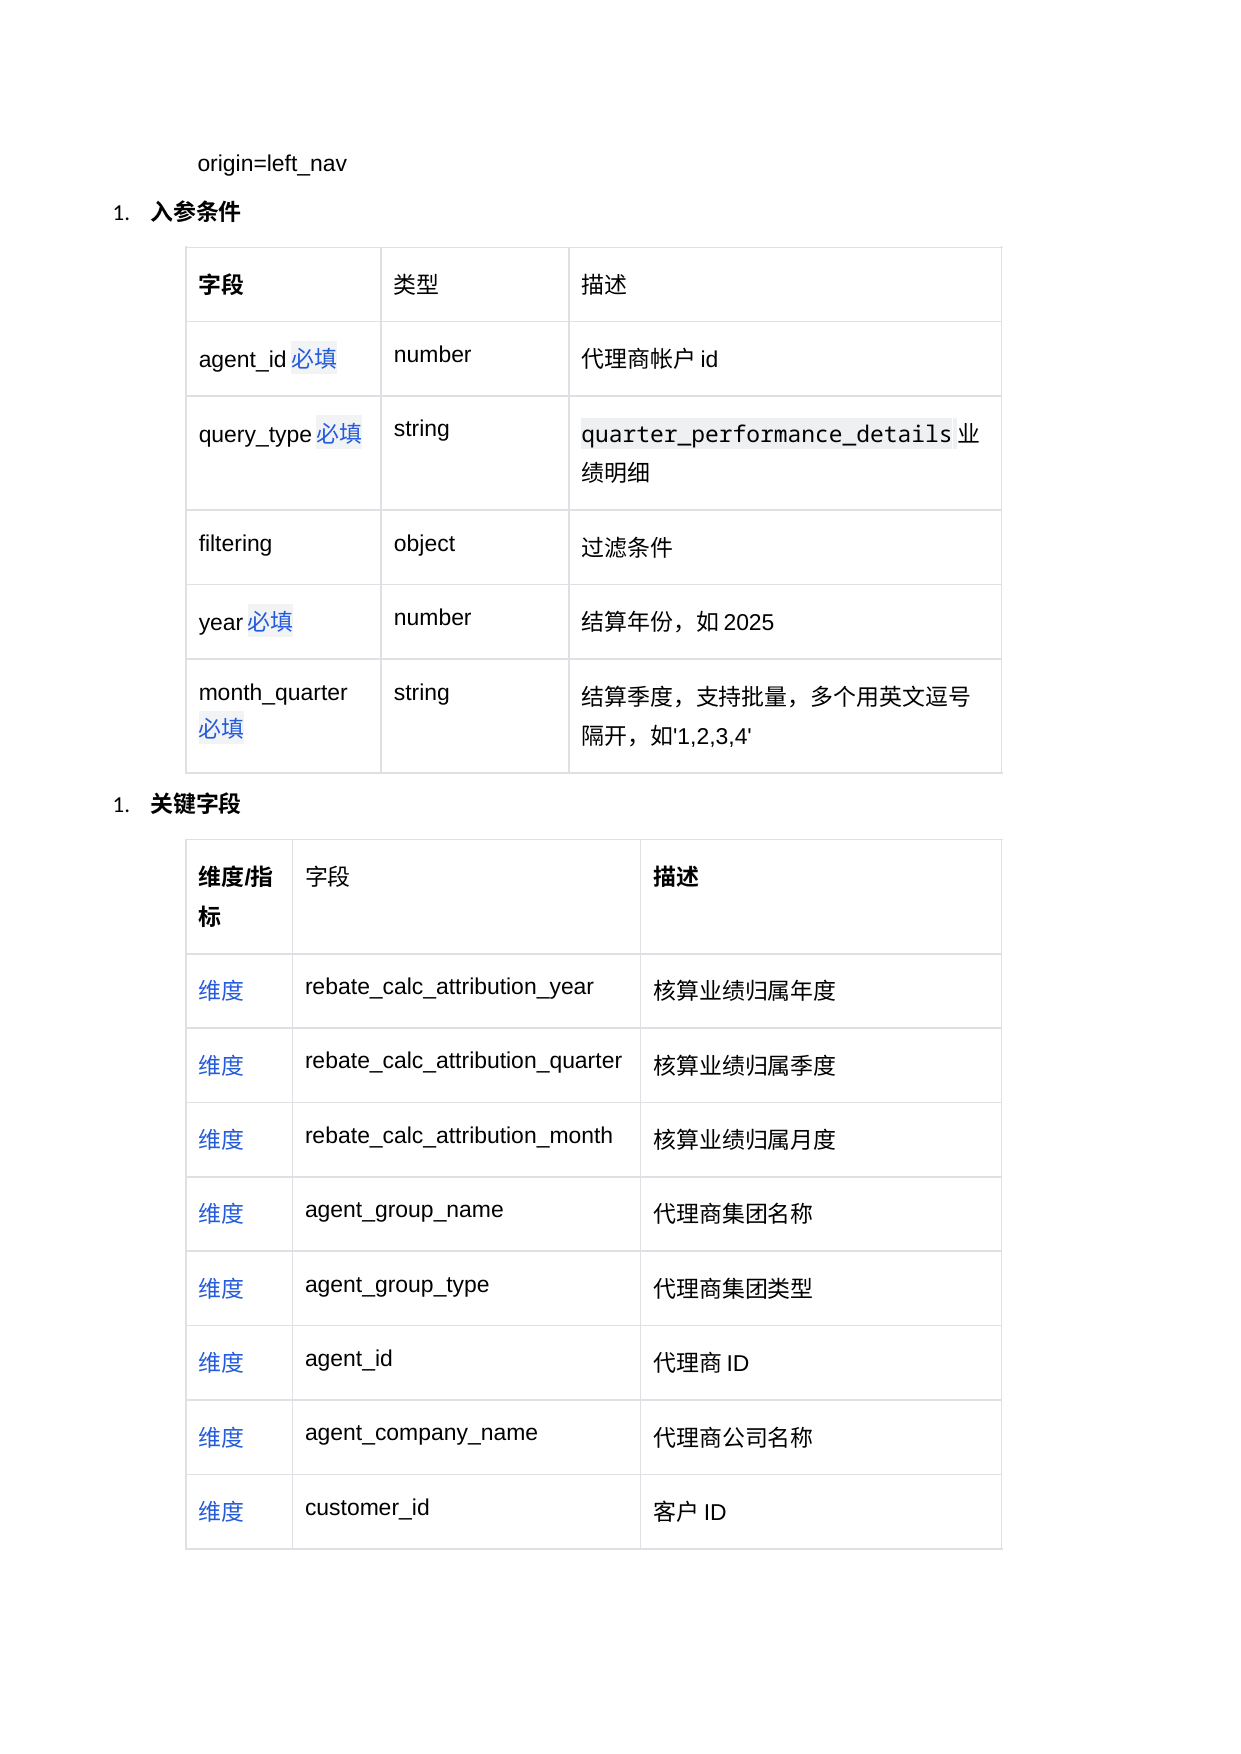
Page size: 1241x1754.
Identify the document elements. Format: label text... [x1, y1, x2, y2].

table_cell string [382, 397, 568, 509]
table_cell agent_id必填 [187, 322, 380, 395]
table_header 字段 [293, 840, 640, 953]
list 入参条件 [112, 194, 1090, 227]
table_cell agent_group_name [293, 1178, 640, 1250]
table_cell object [382, 511, 568, 584]
table_cell number [382, 585, 568, 658]
list 关键字段 [112, 786, 1090, 819]
table_cell 核算业绩归属年度 [641, 955, 1001, 1027]
table_cell string [382, 660, 568, 772]
table_cell agent_company_name [293, 1401, 640, 1473]
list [160, 150, 1090, 176]
table_cell 维度 [187, 1401, 292, 1473]
table_cell 核算业绩归属季度 [641, 1029, 1001, 1102]
table_cell filtering [187, 511, 380, 584]
table_cell 代理商集团名称 [641, 1178, 1001, 1250]
table_cell 维度 [187, 955, 292, 1027]
table_cell 代理商公司名称 [641, 1401, 1001, 1473]
table_cell 维度 [187, 1252, 292, 1325]
table_cell 维度 [187, 1029, 292, 1102]
table_cell month_quarter必填 [187, 660, 380, 772]
table_cell 维度 [187, 1178, 292, 1250]
table_header 维度/指标 [187, 840, 292, 953]
table_cell 客户ID [641, 1475, 1001, 1548]
table_cell rebate_calc_attribution_month [293, 1103, 640, 1176]
table_cell rebate_calc_attribution_year [293, 955, 640, 1027]
table_cell 过滤条件 [570, 511, 1001, 584]
table_cell agent_group_type [293, 1252, 640, 1325]
table_cell 代理商集团类型 [641, 1252, 1001, 1325]
table_cell quarter_performance_details业绩明细 [570, 397, 1001, 509]
table_cell 维度 [187, 1475, 292, 1548]
table_cell query_type必填 [187, 397, 380, 509]
table_cell 维度 [187, 1326, 292, 1399]
table_header 类型 [382, 248, 568, 321]
table_cell customer_id [293, 1475, 640, 1548]
table_cell 结算年份，如2025 [570, 585, 1001, 658]
table_cell 核算业绩归属月度 [641, 1103, 1001, 1176]
table_cell number [382, 322, 568, 395]
table_header 描述 [641, 840, 1001, 953]
table_cell agent_id [293, 1326, 640, 1399]
table_header 字段 [187, 248, 380, 321]
table_cell 代理商帐户id [570, 322, 1001, 395]
table_header 描述 [570, 248, 1001, 321]
table_cell year必填 [187, 585, 380, 658]
table_cell 结算季度，支持批量，多个用英文逗号隔开，如'1,2,3,4' [570, 660, 1001, 772]
table_cell rebate_calc_attribution_quarter [293, 1029, 640, 1102]
table_cell 代理商ID [641, 1326, 1001, 1399]
table_cell 维度 [187, 1103, 292, 1176]
